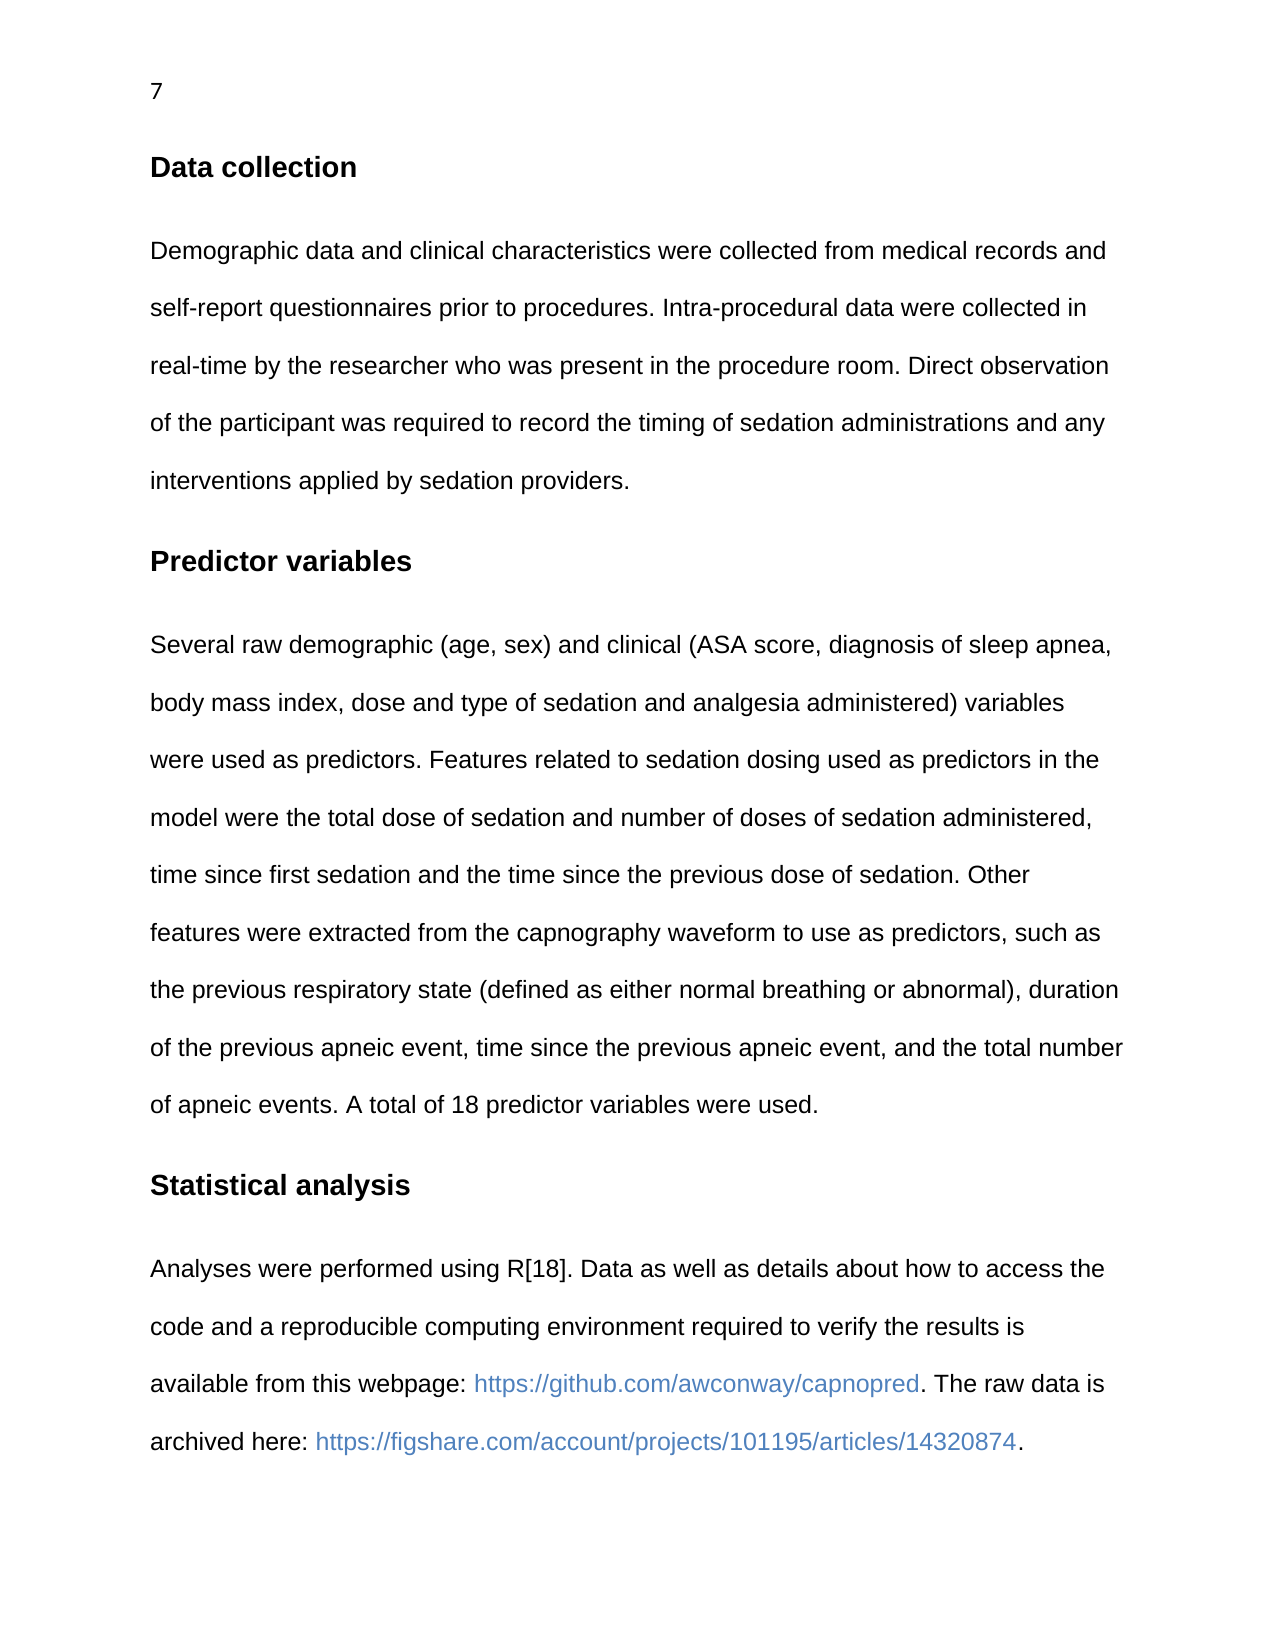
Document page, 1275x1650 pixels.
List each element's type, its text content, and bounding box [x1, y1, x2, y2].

subtitle Data collection [150, 150, 1125, 183]
subtitle Predictor variables [150, 544, 1125, 578]
text Analyses were performed using R[18]. Data as well as details about how to access the code and a reproducible computing environment required to verify the results is available from this webpage: https://github.com/awconway/capnopred. The raw data is archived here: https://figshare.com/account/projects/101195/articles/14320874. [150, 1254, 1125, 1455]
subtitle Statistical analysis [150, 1168, 1125, 1202]
text Demographic data and clinical characteristics were collected from medical records and self-report questionnaires prior to procedures. Intra-procedural data were collected in real-time by the researcher who was present in the procedure room. Direct observation of the participant was required to record the timing of sedation administrations and any interventions applied by sedation providers. [150, 236, 1125, 494]
text Several raw demographic (age, sex) and clinical (ASA score, diagnosis of sleep apnea, body mass index, dose and type of sedation and analgesia administered) variables were used as predictors. Features related to sedation dosing used as predictors in the model were the total dose of sedation and number of doses of sedation administered, time since first sedation and the time since the previous dose of sedation. Other features were extracted from the capnography waveform to use as predictors, such as the previous respiratory state (defined as either normal breathing or abnormal), duration of the previous apneic event, time since the previous apneic event, and the total number of apneic events. A total of 18 predictor variables were used. [150, 630, 1125, 1119]
